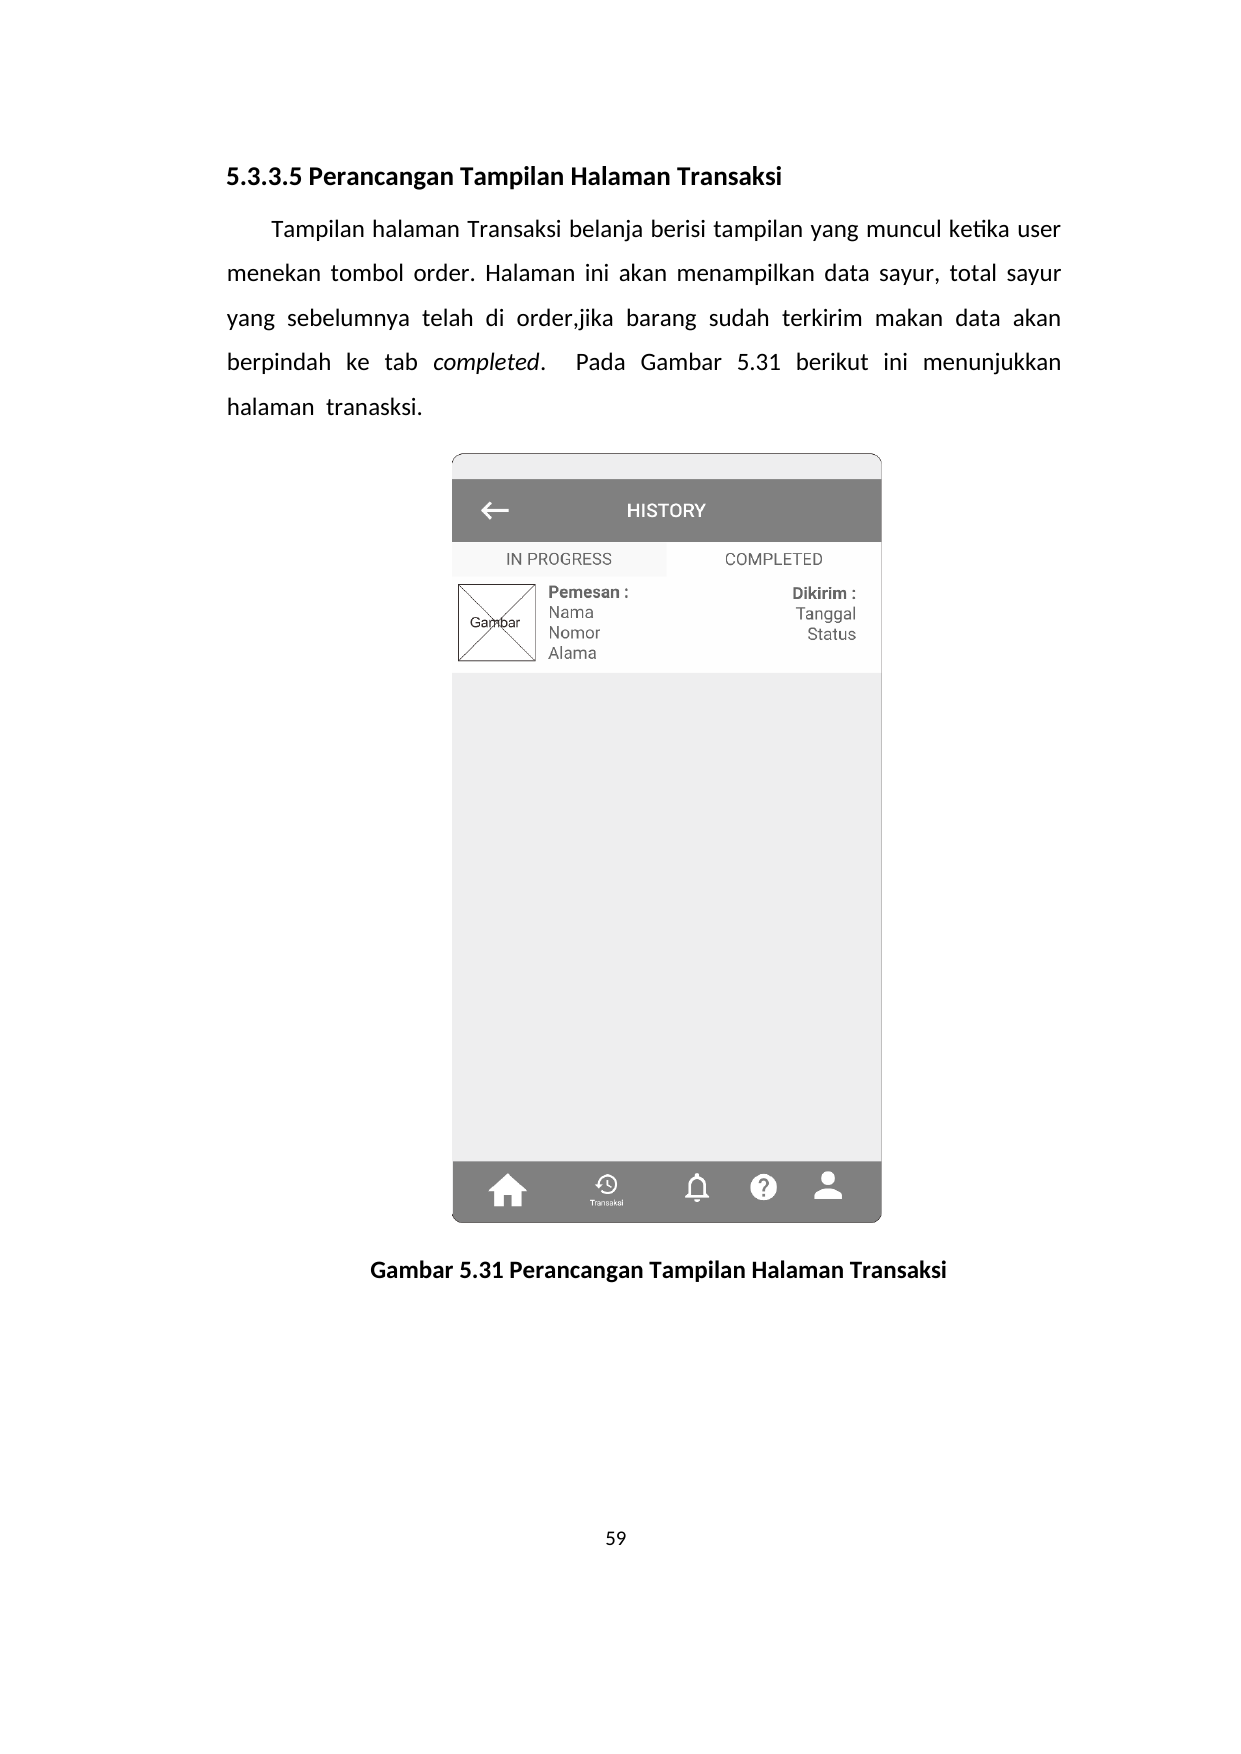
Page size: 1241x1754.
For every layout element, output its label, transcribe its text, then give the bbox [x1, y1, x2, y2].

subtitle 5.3.3.5 Perancangan Tampilan Halaman Transaksi [226, 159, 1092, 192]
picture [452, 453, 882, 1223]
text Tampilan halaman Transaksi belanja berisi tampilan yang muncul ketika user menekan tombol order. Halaman ini akan menampilkan data sayur, total sayur yang sebelumnya telah di order,jika barang sudah terkirim makan data akan berpindah ke tab completed. Pada Gambar 5.31 berikut ini menunjukkan halaman tranasksi. [227, 213, 1062, 422]
subtitle Gambar 5.31 Perancangan Tampilan Halaman Transaksi [226, 1254, 1092, 1284]
